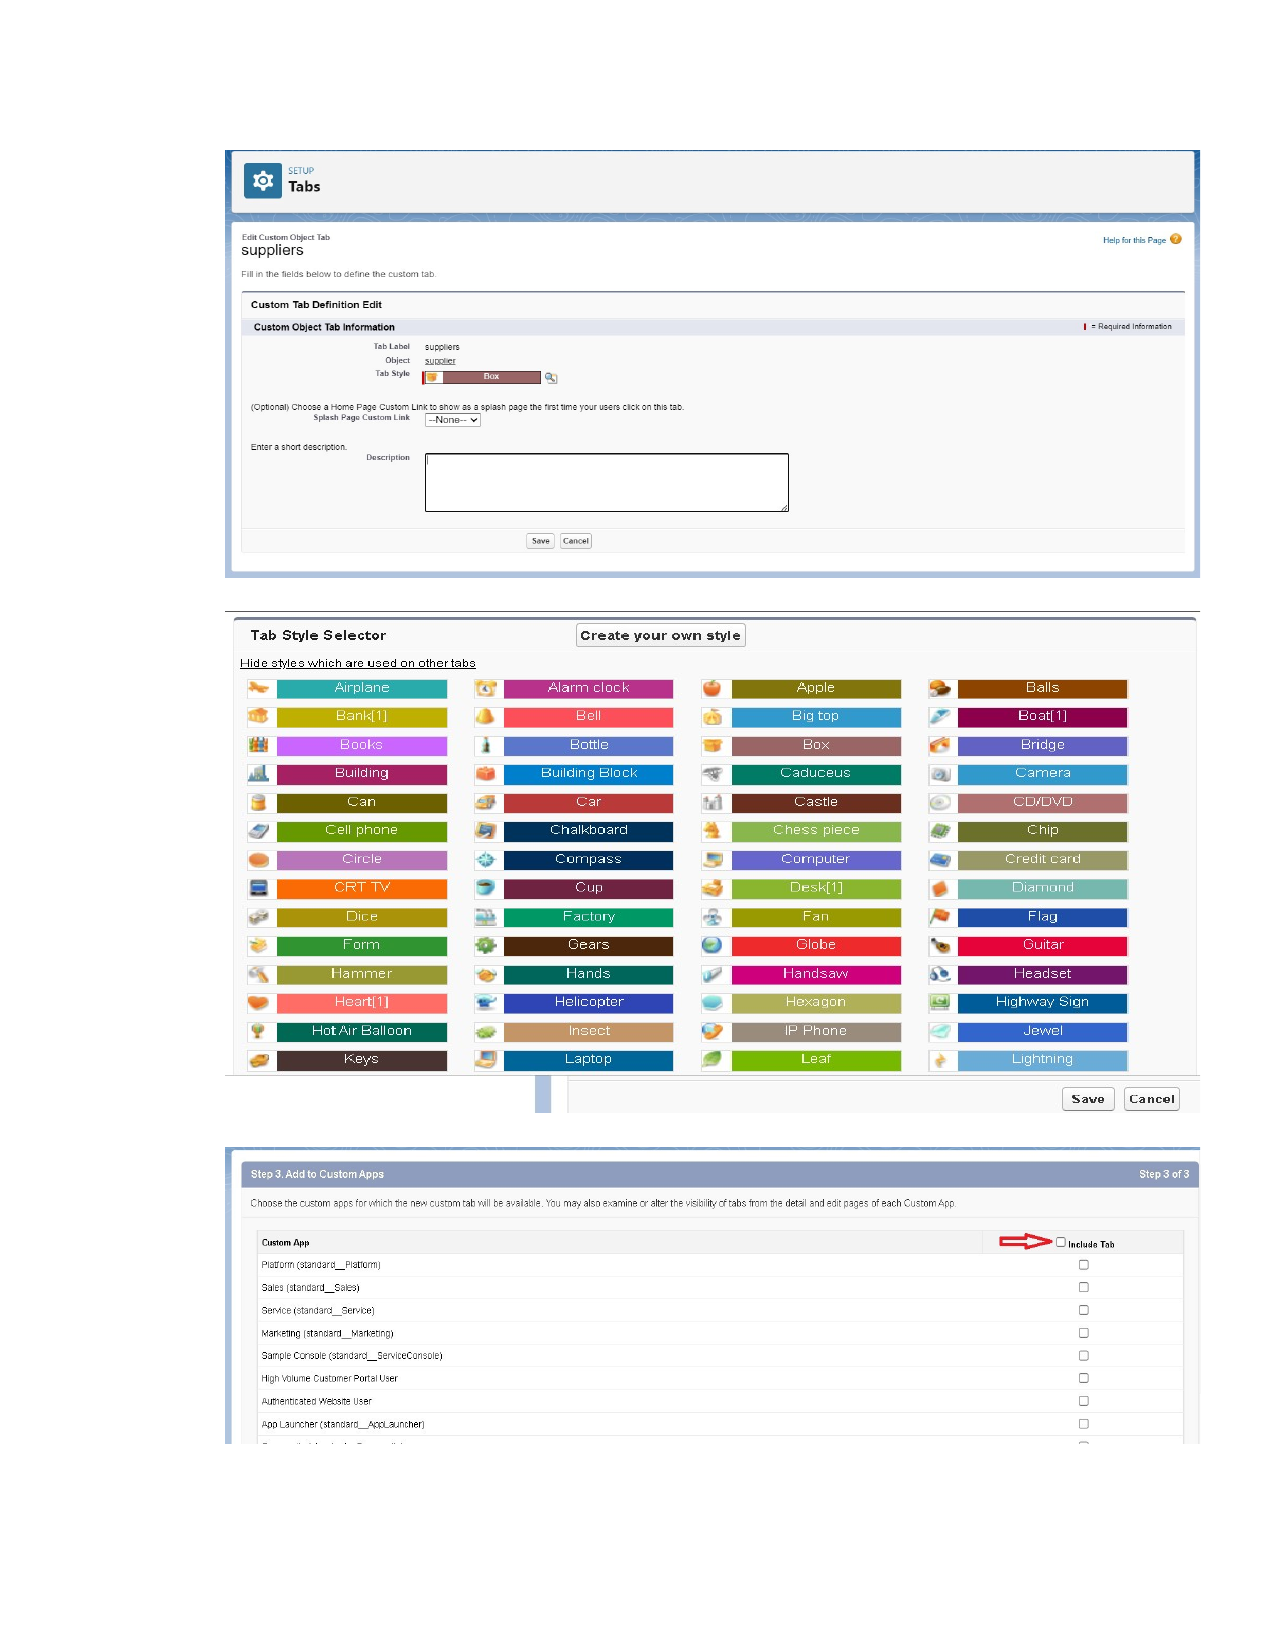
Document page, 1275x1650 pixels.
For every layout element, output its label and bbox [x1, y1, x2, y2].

picture [225, 150, 1200, 578]
picture [225, 1147, 1200, 1444]
picture [225, 611, 1200, 1113]
